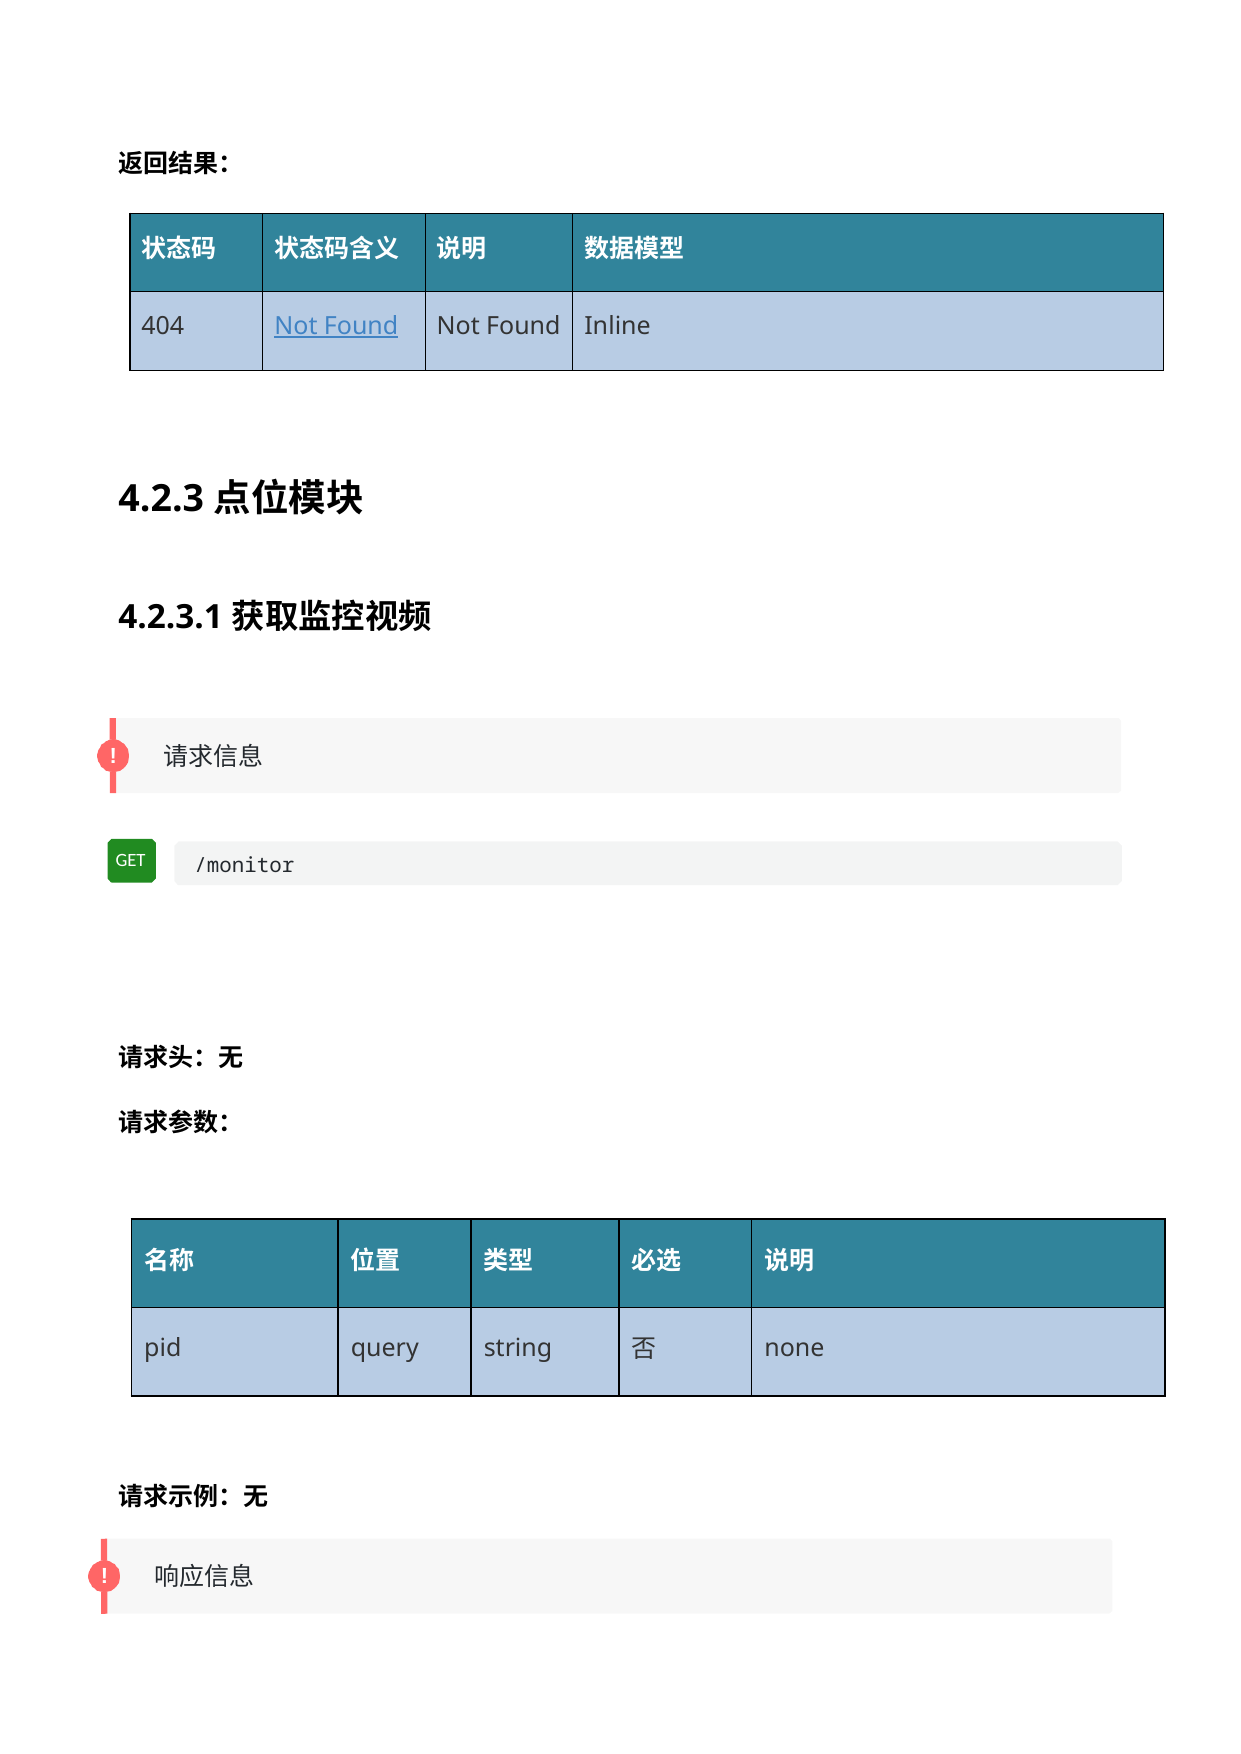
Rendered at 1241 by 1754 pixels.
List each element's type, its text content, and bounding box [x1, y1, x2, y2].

picture [97, 739, 129, 772]
table_cell 否 [620, 1308, 751, 1395]
table_header 状态码含义 [263, 214, 425, 291]
table_cell 404 [131, 292, 262, 370]
text 请求参数： [118, 1088, 1122, 1153]
table_header 说明 [752, 1220, 1164, 1307]
table_header 状态码 [131, 214, 262, 291]
text 请求示例：无 [118, 1462, 1122, 1527]
table_cell string [472, 1308, 618, 1395]
text 请求头：无 [118, 1023, 1122, 1088]
subtitle 4.2.3.1 获取监控视频 [118, 582, 1122, 647]
table_header 位置 [339, 1220, 470, 1307]
table_cell none [752, 1308, 1164, 1395]
table_header 必选 [620, 1220, 751, 1307]
table_header 名称 [132, 1220, 337, 1307]
table_header 数据模型 [573, 214, 1163, 291]
table_cell Not Found [263, 292, 425, 370]
text 返回结果： [118, 129, 1122, 194]
table_cell Not Found [426, 292, 572, 370]
table_header 说明 [426, 214, 572, 291]
table_cell query [339, 1308, 470, 1395]
table_header 类型 [472, 1220, 618, 1307]
table_cell pid [132, 1308, 337, 1395]
table_cell Inline [573, 292, 1163, 370]
subtitle 4.2.3 点位模块 [118, 463, 1122, 528]
picture [88, 1560, 120, 1592]
